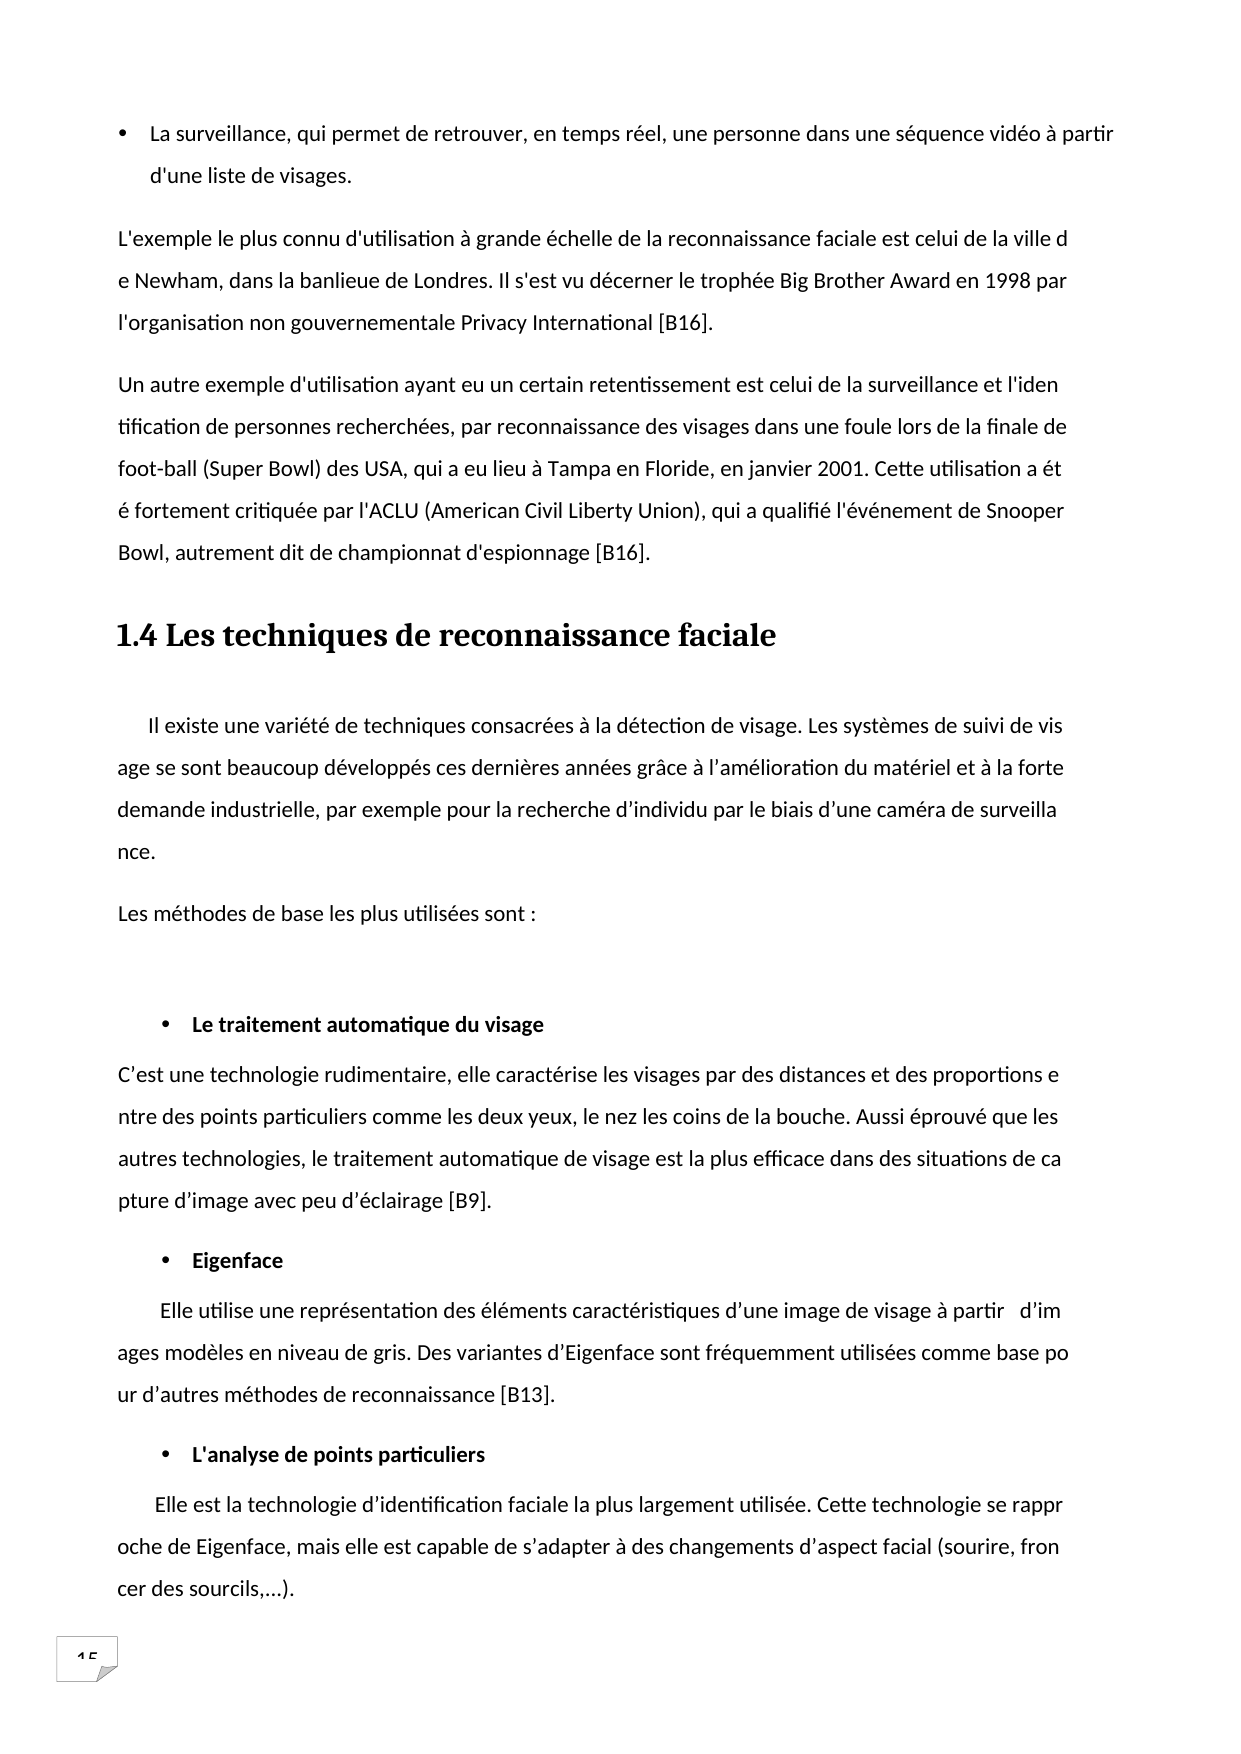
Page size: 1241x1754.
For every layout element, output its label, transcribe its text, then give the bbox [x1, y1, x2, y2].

text Les méthodes de base les plus utilisées sont : [118, 899, 1070, 927]
text Il existe une variété de techniques consacrées à la détection de visage. Les systèmes de suivi de visage se sont beaucoup développés ces dernières années grâce à l’amélioration du matériel et à la forte demande industrielle, par exemple pour la recherche d’individu par le biais d’une caméra de surveillance. [117, 711, 1070, 865]
list Le traitement automatique du visage [161, 1009, 1122, 1038]
text Un autre exemple d'utilisation ayant eu un certain retentissement est celui de la surveillance et l'identification de personnes recherchées, par reconnaissance des visages dans une foule lors de la finale de foot-ball (Super Bowl) des USA, qui a eu lieu à Tampa en Floride, en janvier 2001. Cette utilisation a été fortement critiquée par l'ACLU (American Civil Liberty Union), qui a qualifié l'événement de Snooper Bowl, autrement dit de championnat d'espionnage [B16]. [118, 370, 1070, 566]
text L'exemple le plus connu d'utilisation à grande échelle de la reconnaissance faciale est celui de la ville de Newham, dans la banlieue de Londres. Il s'est vu décerner le trophée Big Brother Award en 1998 par l'organisation non gouvernementale Privacy International [B16]. [118, 224, 1070, 336]
list L'analyse de points particuliers [161, 1439, 1122, 1468]
text Elle est la technologie d’identification faciale la plus largement utilisée. Cette technologie se rapproche de Eigenface, mais elle est capable de s’adapter à des changements d’aspect facial (sourire, froncer des sourcils,...). [117, 1490, 1070, 1602]
subtitle 1.4 Les techniques de reconnaissance faciale [117, 616, 1122, 654]
text C’est une technologie rudimentaire, elle caractérise les visages par des distances et des proportions entre des points particuliers comme les deux yeux, le nez les coins de la bouche. Aussi éprouvé que les autres technologies, le traitement automatique de visage est la plus efficace dans des situations de capture d’image avec peu d’éclairage [B9]. [118, 1060, 1070, 1214]
list La surveillance, qui permet de retrouver, en temps réel, une personne dans une séquence vidéo à partir d'une liste de visages. [118, 118, 1122, 189]
text Elle utilise une représentation des éléments caractéristiques d’une image de visage à partir d’images modèles en niveau de gris. Des variantes d’Eigenface sont fréquemment utilisées comme base pour d’autres méthodes de reconnaissance [B13]. [117, 1296, 1070, 1408]
list Eigenface [161, 1245, 1122, 1274]
